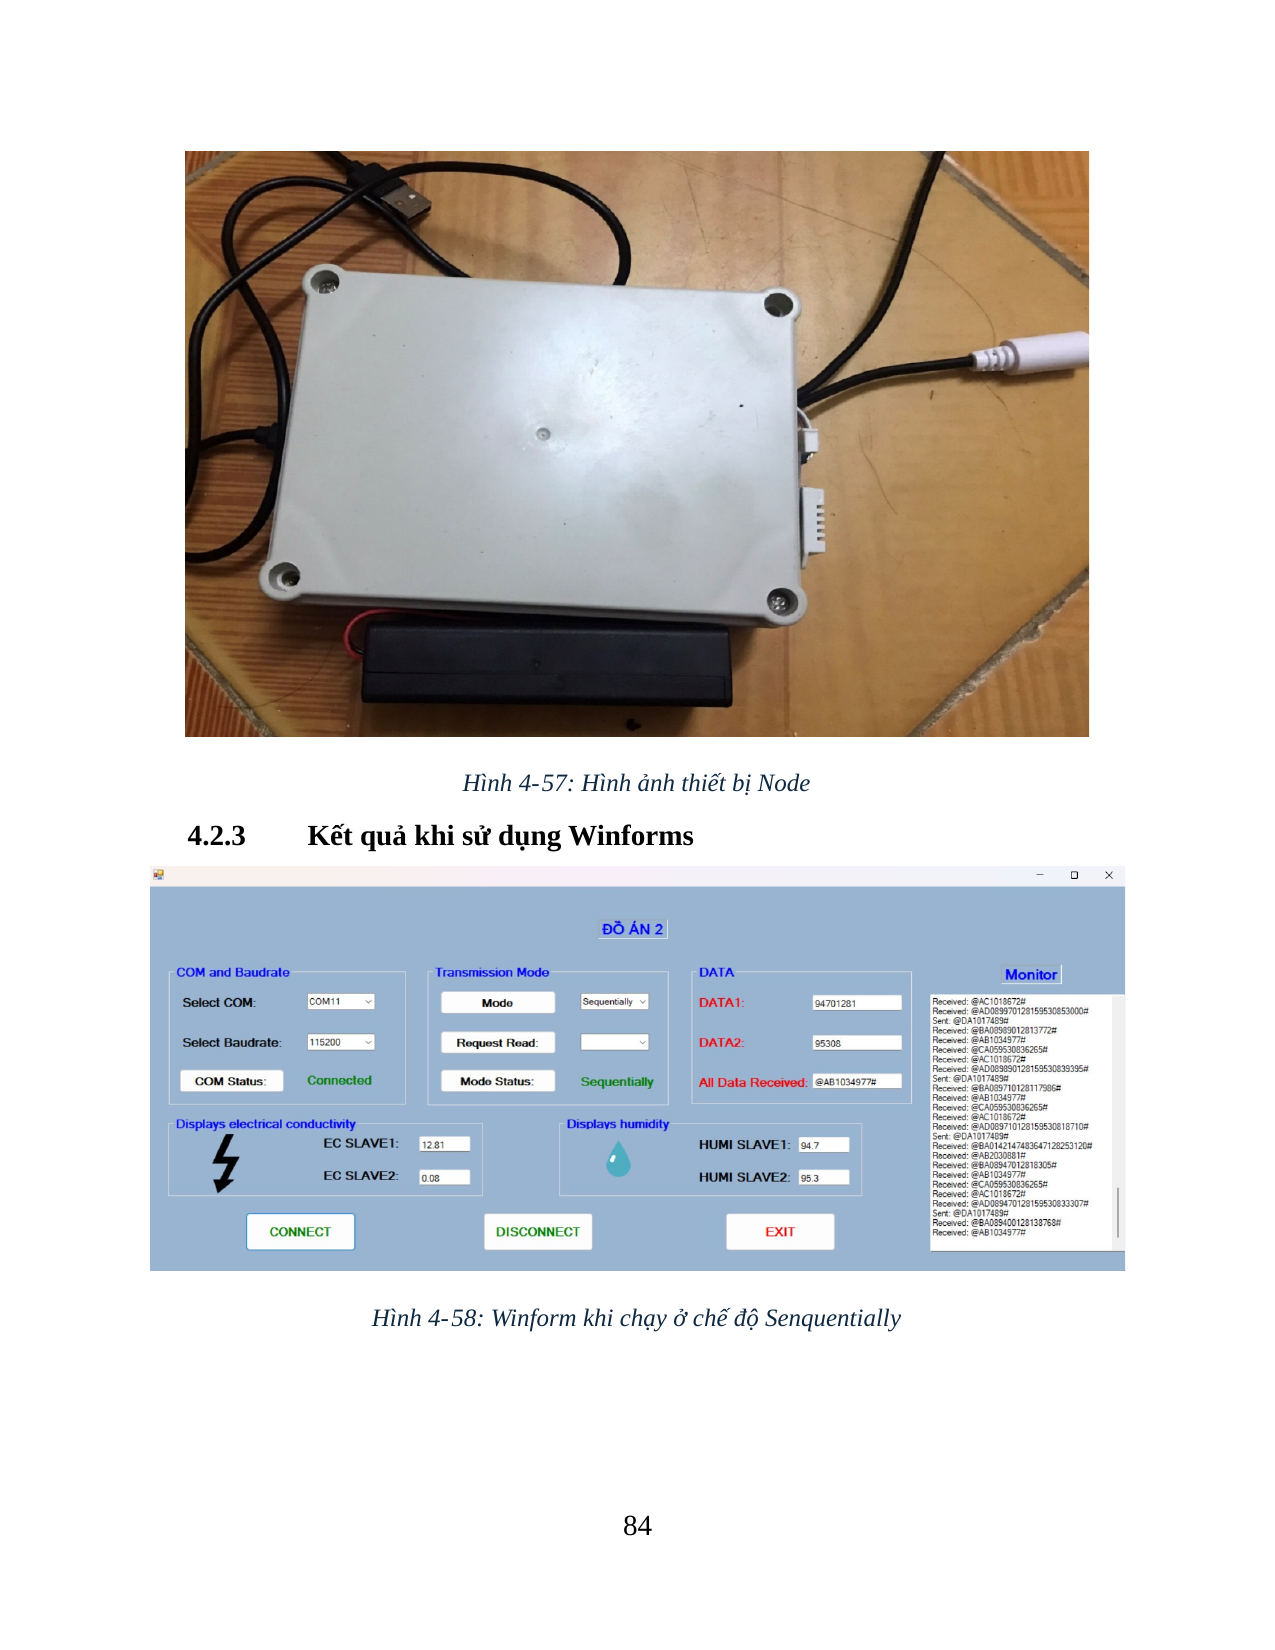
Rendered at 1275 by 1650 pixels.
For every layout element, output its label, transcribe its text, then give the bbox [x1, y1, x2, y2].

picture [150, 866, 1125, 1271]
subtitle 4.2.3 Kết quả khi sử dụng Winforms [187, 818, 1125, 851]
picture [185, 151, 1090, 737]
